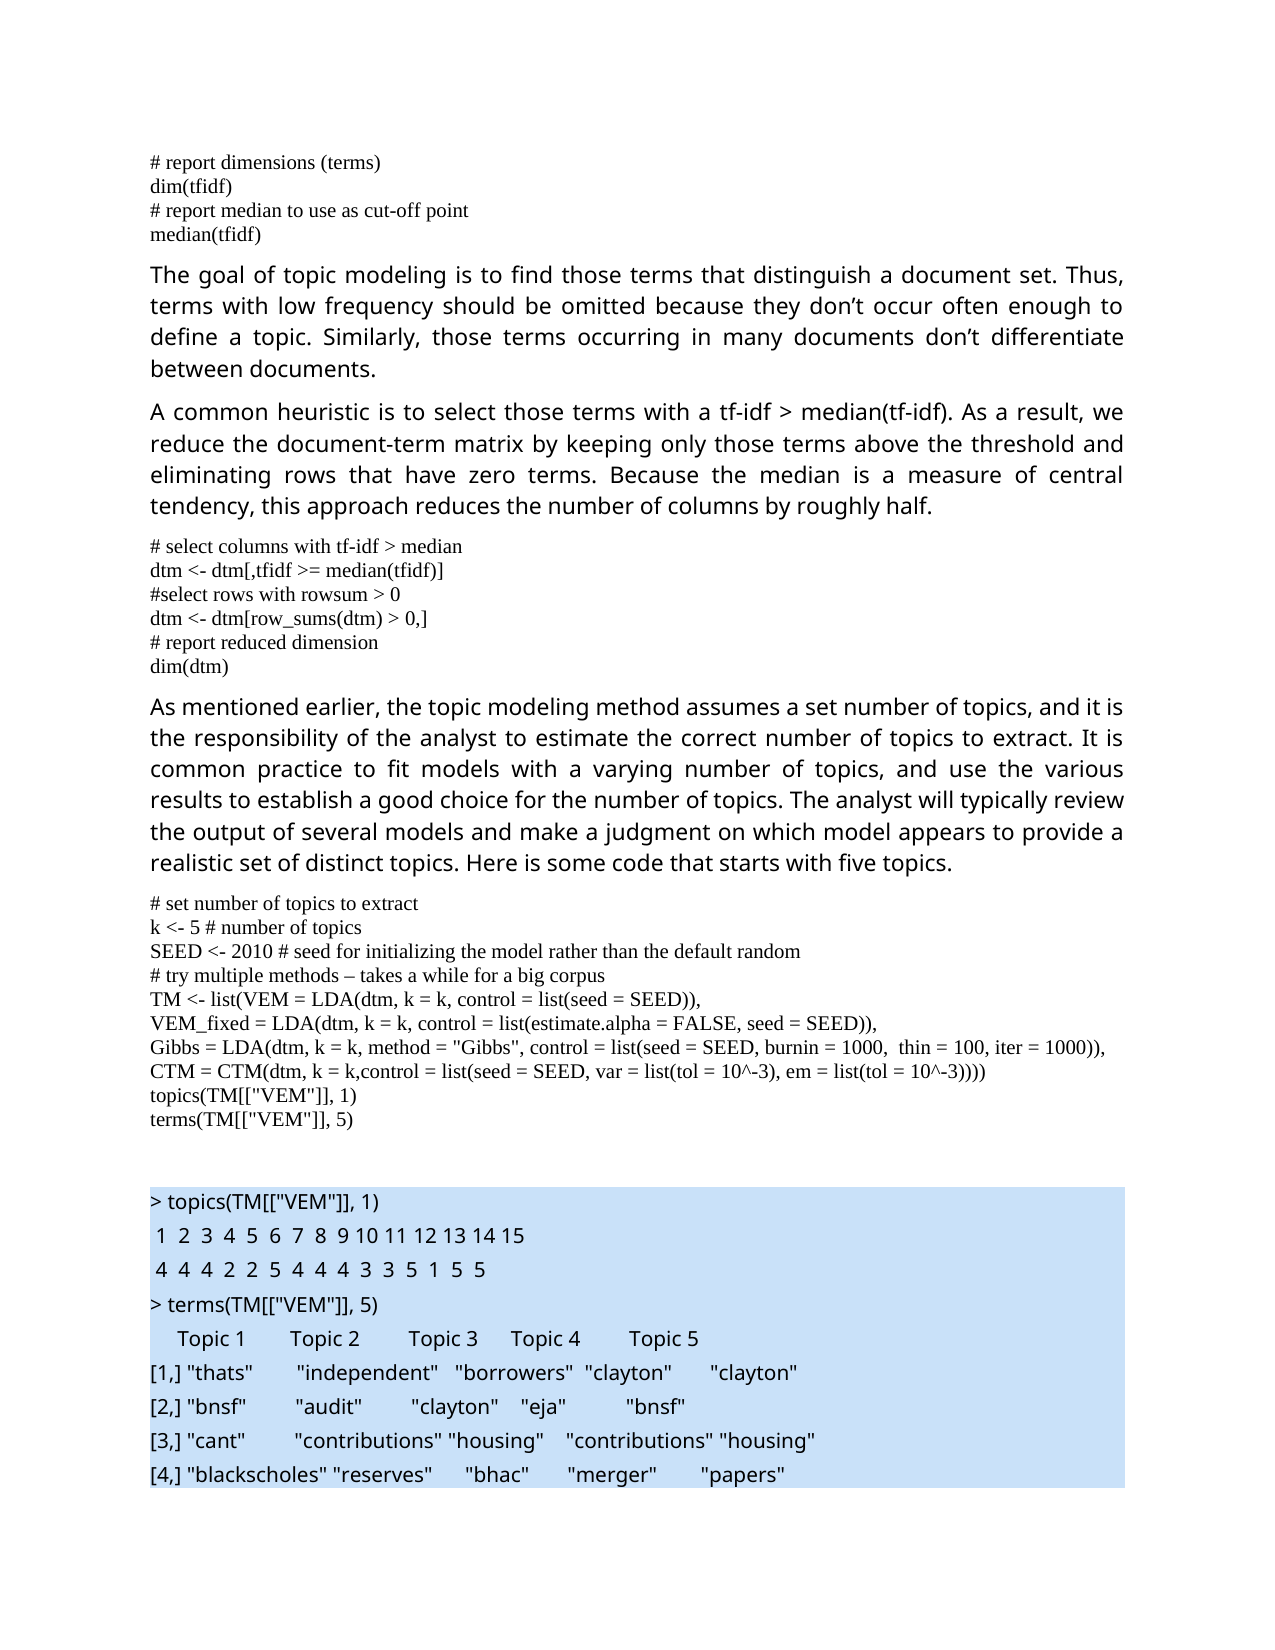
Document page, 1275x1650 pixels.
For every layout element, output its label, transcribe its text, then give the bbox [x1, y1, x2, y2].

text # report dimensions (terms) [150, 150, 1125, 174]
text 4 4 4 2 2 5 4 4 4 3 3 5 1 5 5 [150, 1256, 1125, 1284]
text topics(TM[["VEM"]], 1) [150, 1083, 1125, 1107]
text A common heuristic is to select those terms with a tf-idf > median(tf-idf). As a result, we reduce the document-term matrix by keeping only those terms above the threshold and eliminating rows that have zero terms. Because the median is a measure of central tendency, this approach reduces the number of columns by roughly half. [150, 396, 1125, 521]
text The goal of topic modeling is to find those terms that distinguish a document set. Thus, terms with low frequency should be omitted because they don’t occur often enough to define a topic. Similarly, those terms occurring in many documents don’t differentiate between documents. [150, 259, 1125, 384]
text TM <- list(VEM = LDA(dtm, k = k, control = list(seed = SEED)), [150, 987, 1125, 1011]
text # try multiple methods – takes a while for a big corpus [150, 963, 1125, 987]
text # select columns with tf-idf > median [150, 534, 1125, 558]
text [3,] "cant" "contributions" "housing" "contributions" "housing" [150, 1426, 1125, 1454]
text # report median to use as cut-off point [150, 198, 1125, 222]
text [4,] "blackscholes" "reserves" "bhac" "merger" "papers" [150, 1460, 1125, 1488]
text k <- 5 # number of topics [150, 915, 1125, 939]
text Gibbs = LDA(dtm, k = k, method = "Gibbs", control = list(seed = SEED, burnin = 1000, thin = 100, iter = 1000)), CTM = CTM(dtm, k = k,control = list(seed = SEED, var = list(tol = 10^-3), em = list(tol = 10^-3)))) [150, 1035, 1125, 1083]
text > topics(TM[["VEM"]], 1) [150, 1187, 1125, 1216]
text [1,] "thats" "independent" "borrowers" "clayton" "clayton" [150, 1358, 1125, 1386]
text #select rows with rowsum > 0 [150, 582, 1125, 606]
text median(tfidf) [150, 222, 1125, 246]
text VEM_fixed = LDA(dtm, k = k, control = list(estimate.alpha = FALSE, seed = SEED)), [150, 1011, 1125, 1035]
text # set number of topics to extract [150, 891, 1125, 915]
text terms(TM[["VEM"]], 5) [150, 1107, 1125, 1131]
text dtm <- dtm[,tfidf >= median(tfidf)] [150, 558, 1125, 582]
text dtm <- dtm[row_sums(dtm) > 0,] [150, 606, 1125, 630]
text [2,] "bnsf" "audit" "clayton" "eja" "bnsf" [150, 1392, 1125, 1420]
text 1 2 3 4 5 6 7 8 9 10 11 12 13 14 15 [150, 1222, 1125, 1250]
text > terms(TM[["VEM"]], 5) [150, 1290, 1125, 1318]
text # report reduced dimension [150, 630, 1125, 654]
text As mentioned earlier, the topic modeling method assumes a set number of topics, and it is the responsibility of the analyst to estimate the correct number of topics to extract. It is common practice to fit models with a varying number of topics, and use the various results to establish a good choice for the number of topics. The analyst will typically review the output of several models and make a judgment on which model appears to provide a realistic set of distinct topics. Here is some code that starts with five topics. [150, 691, 1125, 878]
text SEED <- 2010 # seed for initializing the model rather than the default random [150, 939, 1125, 963]
text dim(tfidf) [150, 174, 1125, 198]
text Topic 1 Topic 2 Topic 3 Topic 4 Topic 5 [150, 1324, 1125, 1352]
text dim(dtm) [150, 654, 1125, 678]
